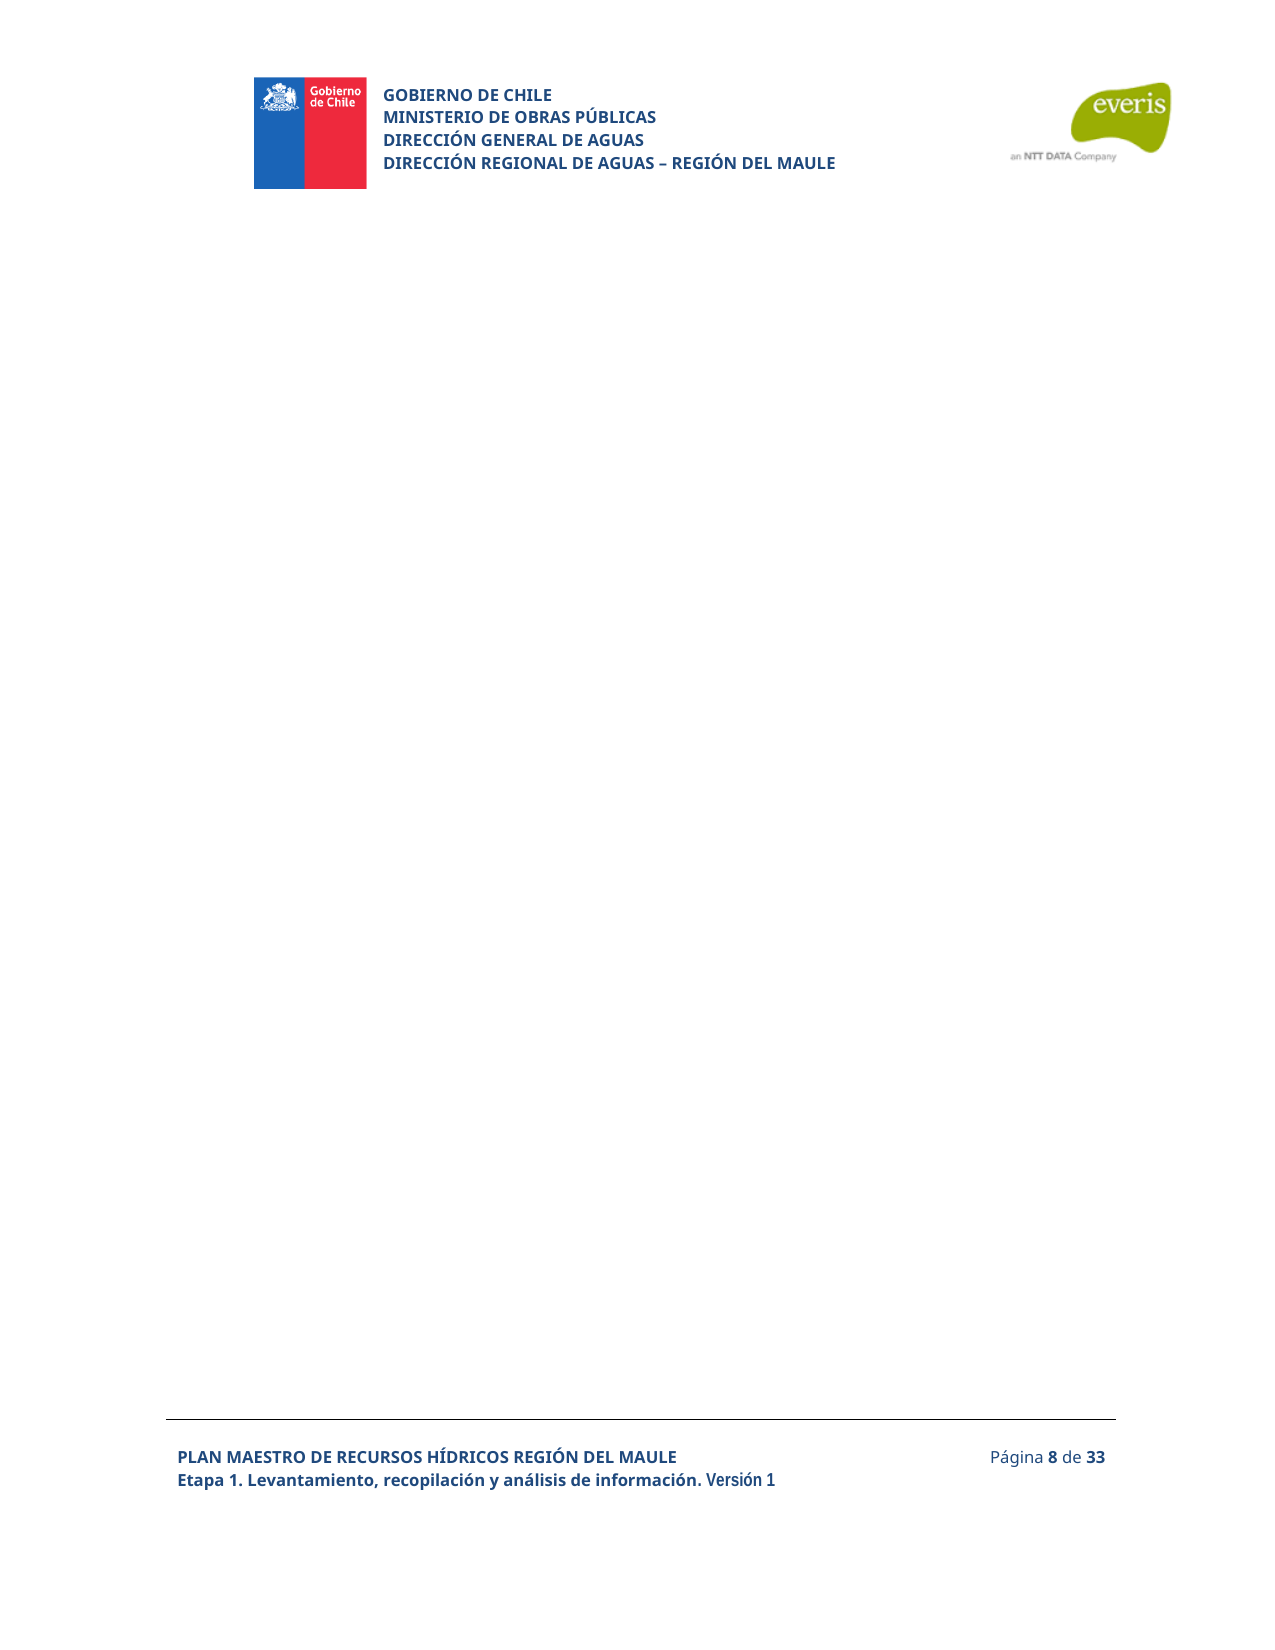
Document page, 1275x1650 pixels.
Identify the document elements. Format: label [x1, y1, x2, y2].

picture [251, 73, 369, 192]
picture [1008, 73, 1174, 168]
